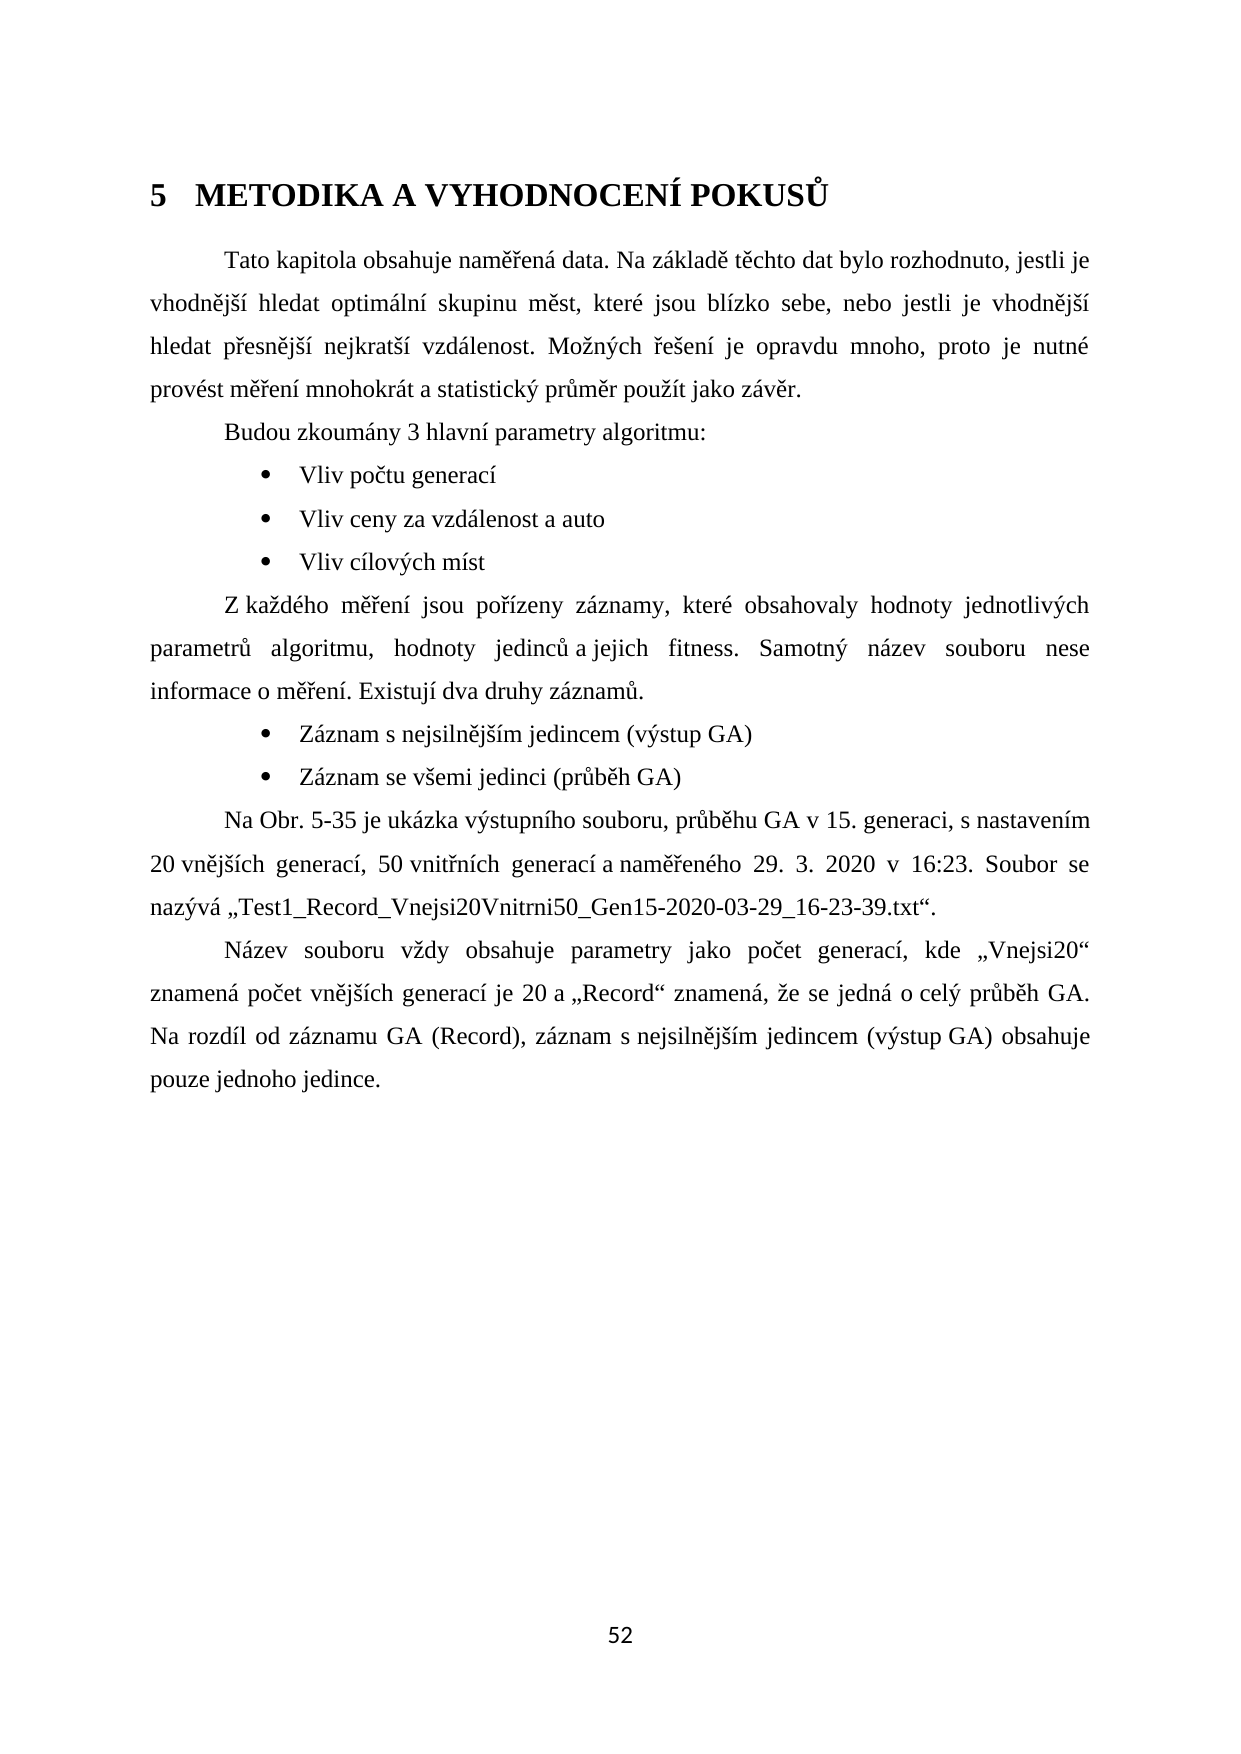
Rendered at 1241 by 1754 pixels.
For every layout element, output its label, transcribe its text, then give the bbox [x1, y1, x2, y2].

list Záznam s nejsilnějším jedincem (výstup GA) [261, 719, 1090, 748]
list Vliv cílových míst [261, 547, 1090, 576]
list Záznam se všemi jedinci (průběh GA) [261, 762, 1090, 791]
text Budou zkoumány 3 hlavní parametry algoritmu: [150, 417, 1090, 446]
subtitle METODIKA A VYHODNOCENÍ POKUSŮ [150, 175, 1090, 213]
list Vliv ceny za vzdálenost a auto [261, 504, 1090, 532]
text Z každého měření jsou pořízeny záznamy, které obsahovaly hodnoty jednotlivých parametrů algoritmu, hodnoty jedinců a jejich fitness. Samotný název souboru nese informace o měření. Existují dva druhy záznamů. [150, 590, 1090, 705]
list Vliv počtu generací [261, 461, 1090, 489]
text Tato kapitola obsahuje naměřená data. Na základě těchto dat bylo rozhodnuto, jestli je vhodnější hledat optimální skupinu měst, které jsou blízko sebe, nebo jestli je vhodnější hledat přesnější nejkratší vzdálenost. Možných řešení je opravdu mnoho, proto je nutné provést měření mnohokrát a statistický průměr použít jako závěr. [150, 245, 1090, 403]
text Název souboru vždy obsahuje parametry jako počet generací, kde „Vnejsi20“ znamená počet vnějších generací je 20 a „Record“ znamená, že se jedná o celý průběh GA. Na rozdíl od záznamu GA (Record), záznam s nejsilnějším jedincem (výstup GA) obsahuje pouze jednoho jedince. [150, 935, 1090, 1093]
